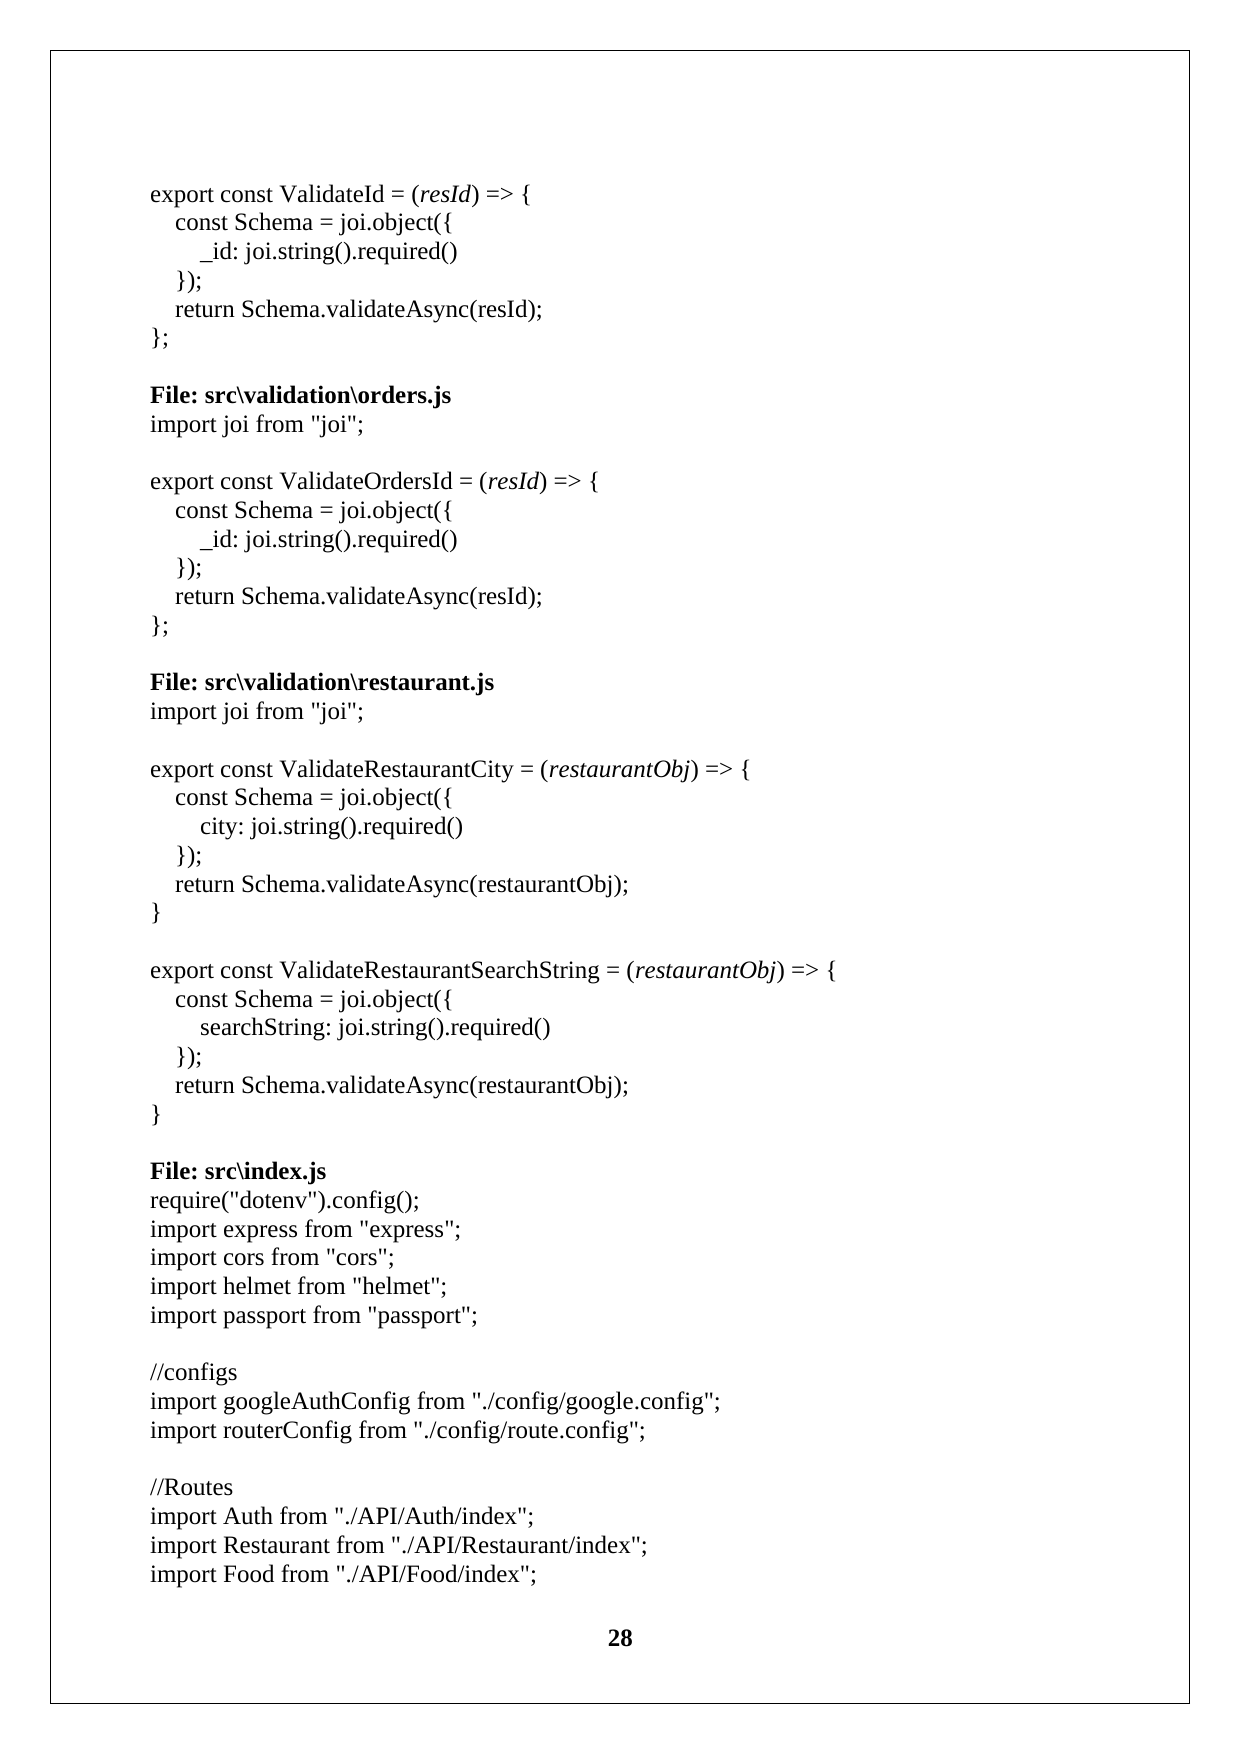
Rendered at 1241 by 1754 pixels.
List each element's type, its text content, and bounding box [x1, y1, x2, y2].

text import passport from "passport"; [150, 1300, 1090, 1329]
text }; [150, 322, 1090, 351]
text return Schema.validateAsync(restaurantObj); [150, 869, 1090, 897]
text import joi from "joi"; [150, 696, 1090, 725]
text } [150, 1099, 1090, 1127]
text } [150, 897, 1090, 926]
text return Schema.validateAsync(resId); [150, 581, 1090, 610]
text import routerConfig from "./config/route.config"; [150, 1415, 1090, 1444]
text import joi from "joi"; [150, 409, 1090, 437]
text import express from "express"; [150, 1214, 1090, 1242]
text _id: joi.string().required() [150, 524, 1090, 552]
text const Schema = joi.object({ [150, 782, 1090, 811]
text _id: joi.string().required() [150, 236, 1090, 265]
text //configs [150, 1357, 1090, 1386]
text export const ValidateId = (resId) => { [150, 179, 1090, 207]
text require("dotenv").config(); [150, 1185, 1090, 1214]
text File: src\validation\orders.js [150, 380, 1090, 409]
text File: src\index.js [150, 1156, 1090, 1185]
text const Schema = joi.object({ [150, 495, 1090, 524]
text File: src\validation\restaurant.js [150, 667, 1090, 696]
text //Routes [150, 1472, 1090, 1501]
text export const ValidateRestaurantCity = (restaurantObj) => { [150, 754, 1090, 782]
text const Schema = joi.object({ [150, 984, 1090, 1012]
text }); [150, 265, 1090, 294]
text import Food from "./API/Food/index"; [150, 1559, 1090, 1587]
text import helmet from "helmet"; [150, 1271, 1090, 1300]
text export const ValidateOrdersId = (resId) => { [150, 466, 1090, 495]
text import Auth from "./API/Auth/index"; [150, 1501, 1090, 1530]
text import googleAuthConfig from "./config/google.config"; [150, 1386, 1090, 1415]
text city: joi.string().required() [150, 811, 1090, 840]
text searchString: joi.string().required() [150, 1012, 1090, 1041]
text }); [150, 1041, 1090, 1070]
text const Schema = joi.object({ [150, 207, 1090, 236]
text import cors from "cors"; [150, 1242, 1090, 1271]
text import Restaurant from "./API/Restaurant/index"; [150, 1530, 1090, 1559]
text export const ValidateRestaurantSearchString = (restaurantObj) => { [150, 955, 1090, 984]
text return Schema.validateAsync(resId); [150, 294, 1090, 322]
text }); [150, 552, 1090, 581]
text return Schema.validateAsync(restaurantObj); [150, 1070, 1090, 1099]
text }); [150, 840, 1090, 869]
text }; [150, 610, 1090, 639]
